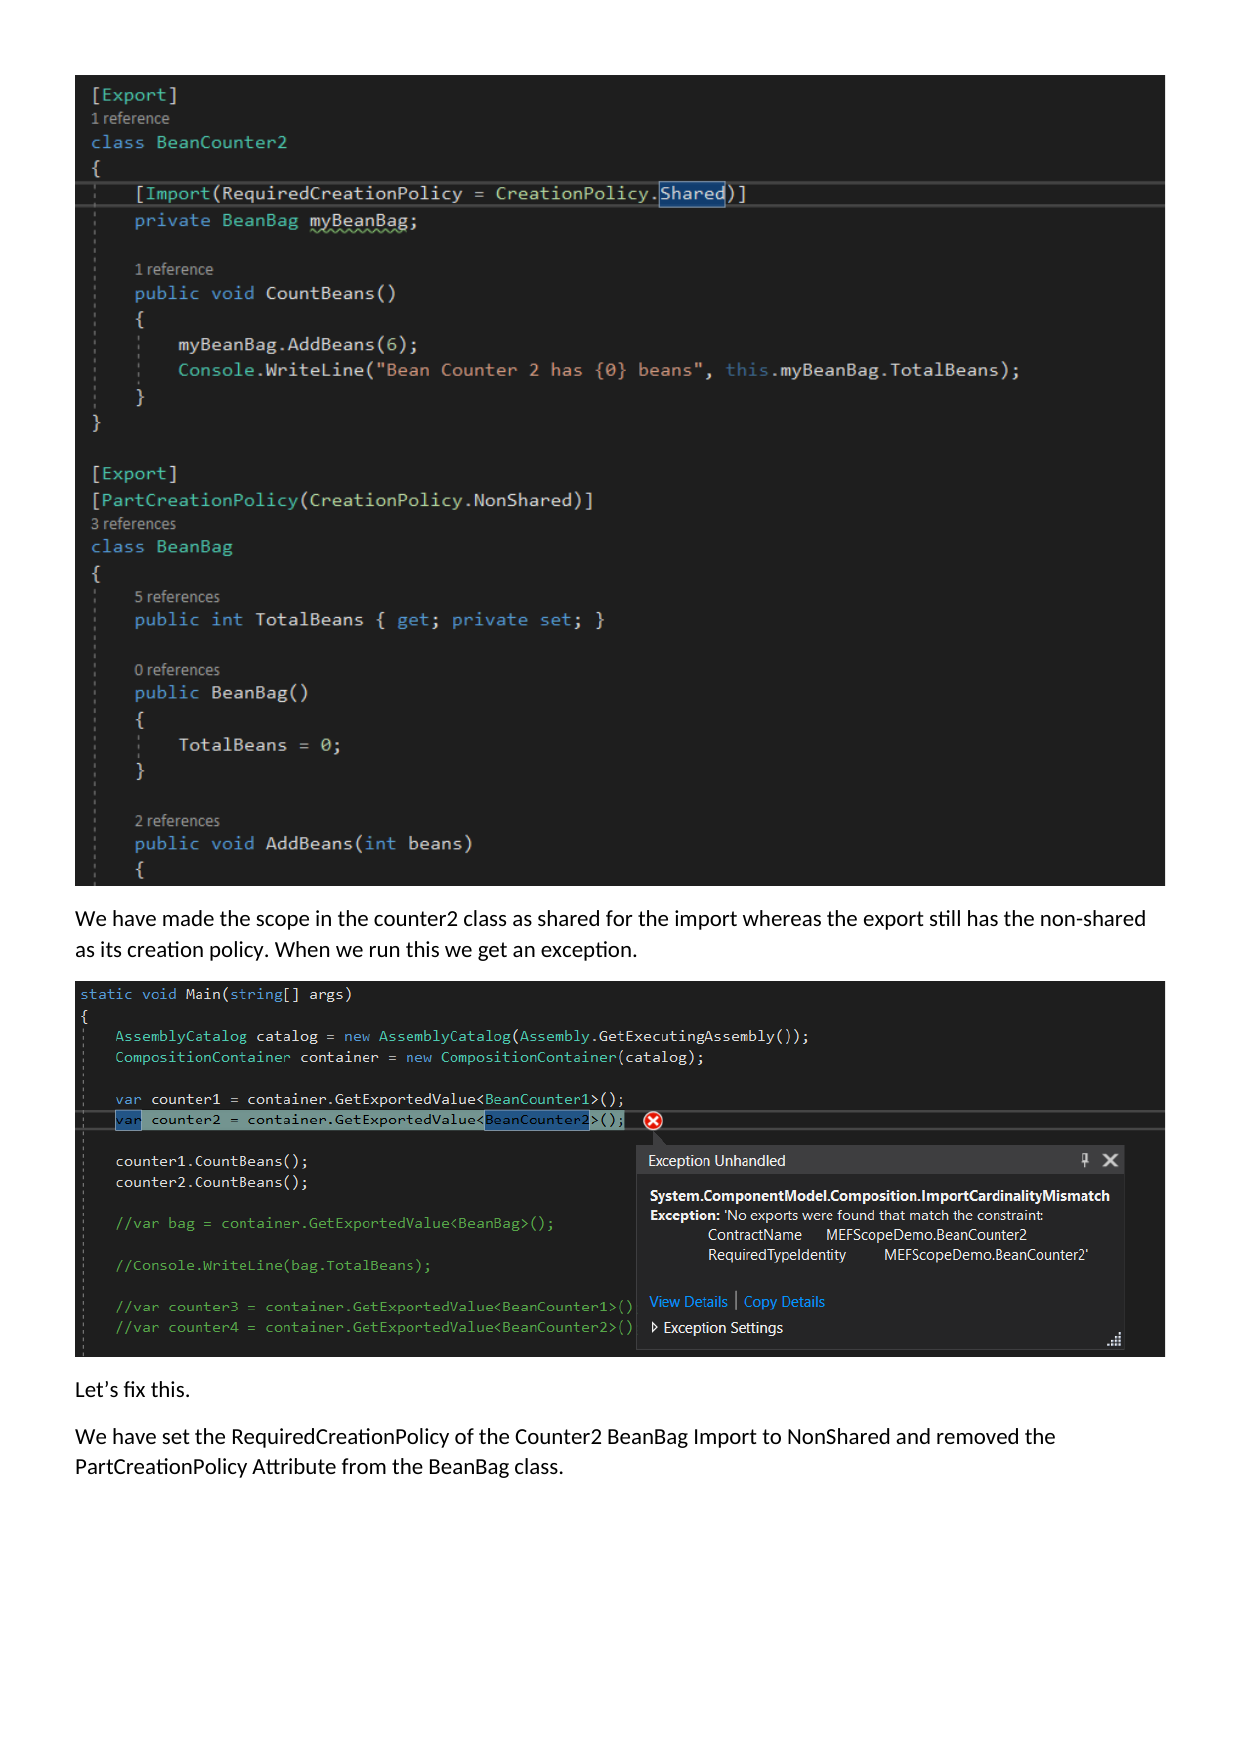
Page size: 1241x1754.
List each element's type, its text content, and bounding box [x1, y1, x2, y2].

text We have made the scope in the counter2 class as shared for the import whereas the export still has the non-shared as its creation policy. When we run this we get an exception. [75, 904, 1165, 963]
text Let’s fix this. [75, 1375, 1165, 1403]
text We have set the RequiredCreationPolicy of the Counter2 BeanBag Import to NonShared and removed the PartCreationPolicy Attribute from the BeanBag class. [75, 1422, 1165, 1480]
picture [75, 75, 1166, 886]
picture [75, 981, 1166, 1357]
